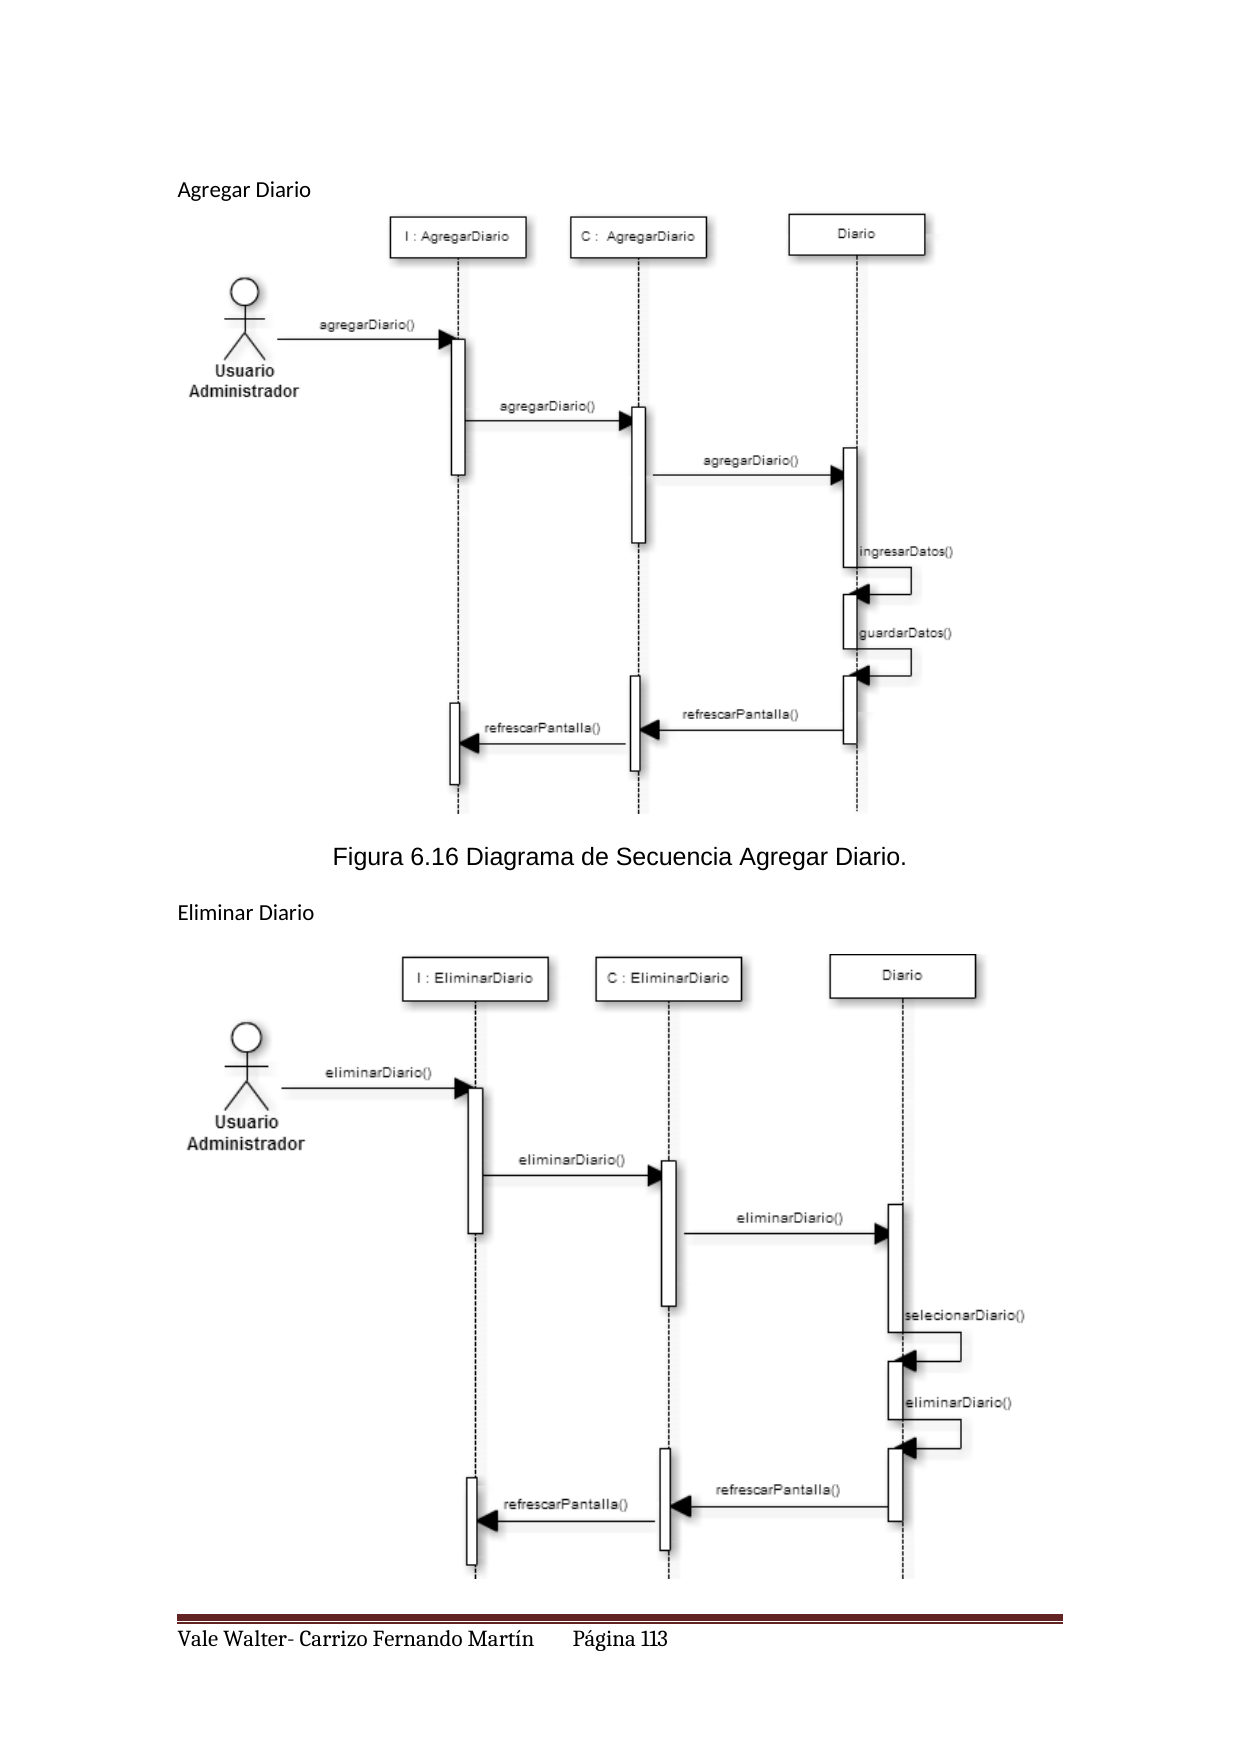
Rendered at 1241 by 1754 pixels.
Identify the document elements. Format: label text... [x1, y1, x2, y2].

text Figura 6.16 Diagrama de Secuencia Agregar Diario. [177, 841, 1063, 870]
picture [177, 203, 984, 814]
picture [177, 954, 1039, 1579]
text Eliminar Diario [177, 898, 1063, 926]
text Agregar Diario [177, 176, 1063, 204]
